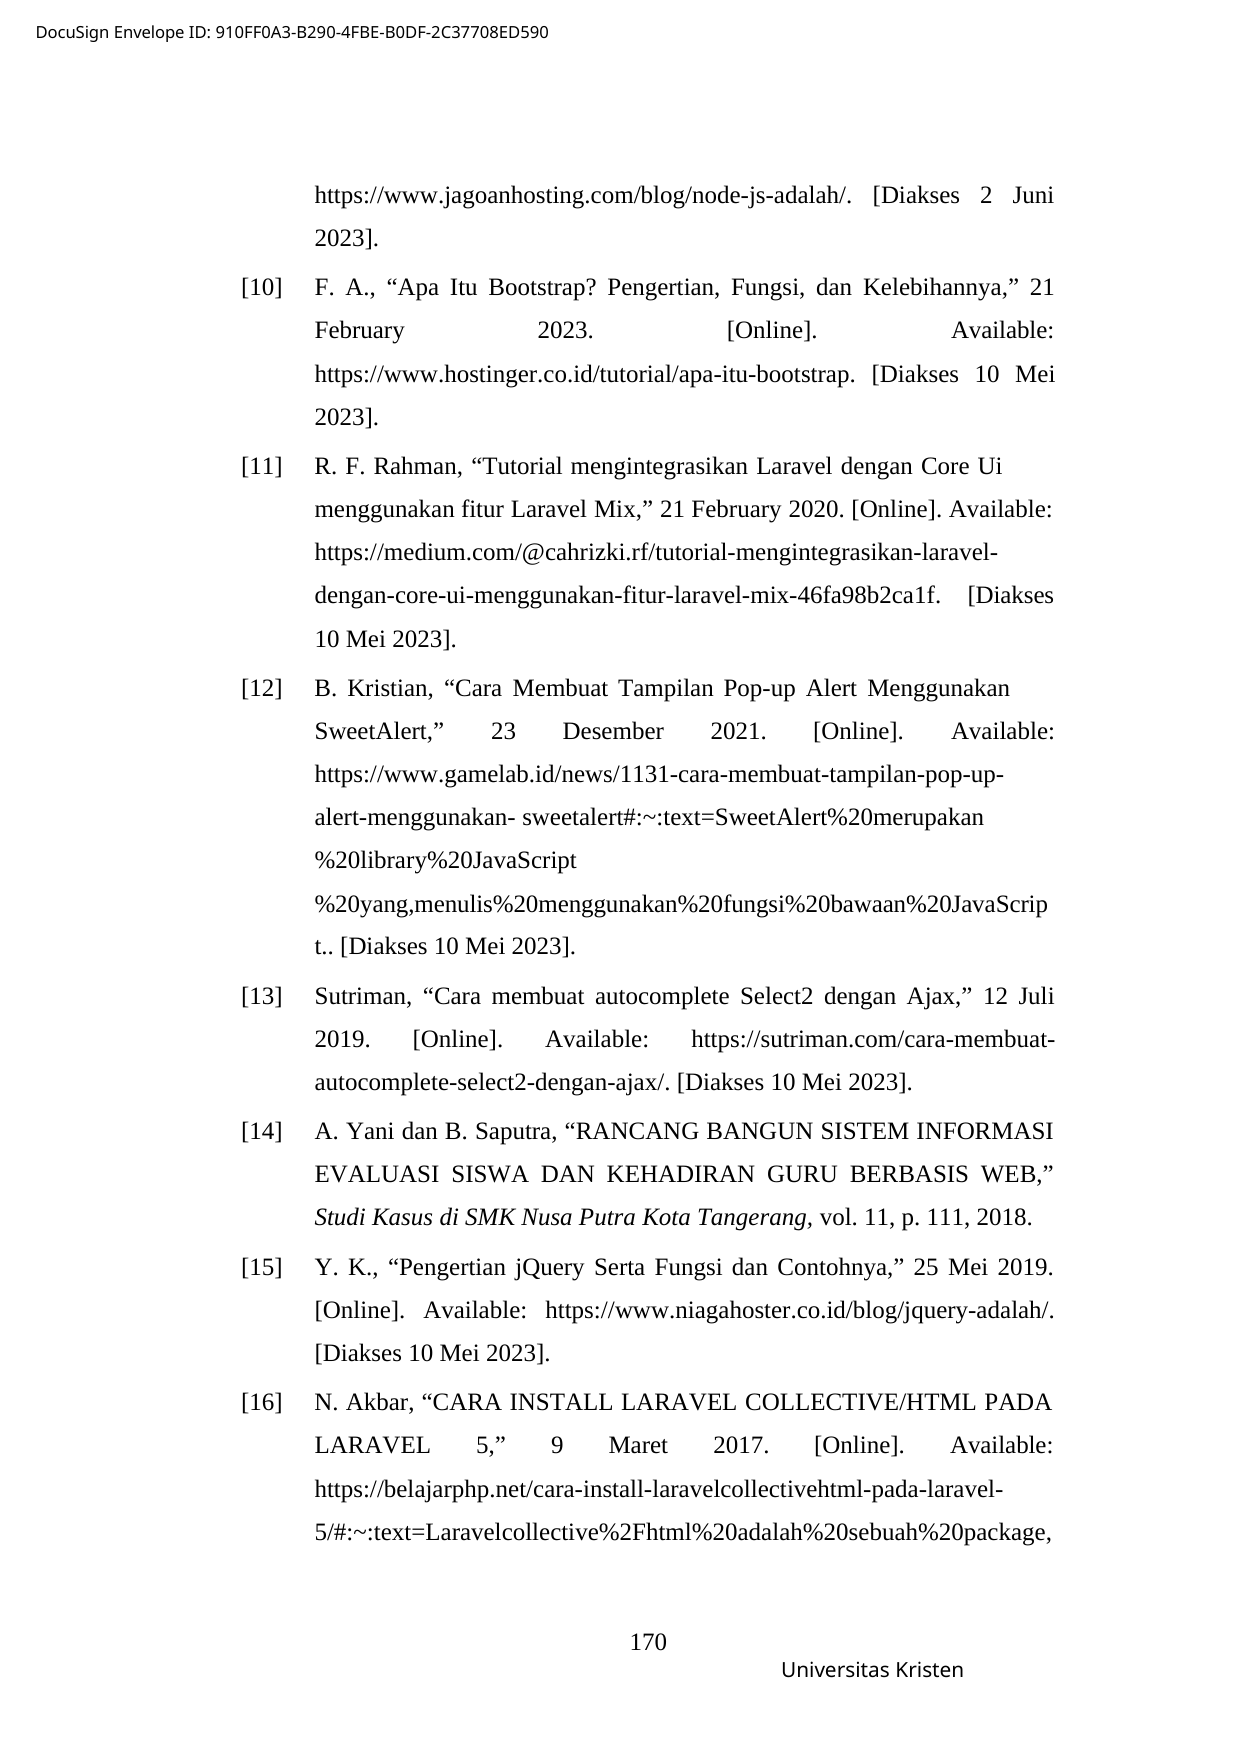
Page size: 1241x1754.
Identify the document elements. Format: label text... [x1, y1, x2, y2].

list B. Kristian, “Cara Membuat Tampilan Pop-up Alert Menggunakan SweetAlert,” 23 Desember 2021. [Online]. Available: https://www.gamelab.id/news/1131-cara-membuat-tampilan-pop-up- alert-menggunakan- sweetalert#:~:text=SweetAlert%20merupakan%20library%20JavaScript [241, 673, 1055, 874]
text https://www.jagoanhosting.com/blog/node-js-adalah/. [Diakses 2 Juni 2023]. [314, 181, 1054, 252]
list Y. K., “Pengertian jQuery Serta Fungsi dan Contohnya,” 25 Mei 2019. [Online]. Available: https://www.niagahoster.co.id/blog/jquery-adalah/. [Diakses 10 Mei 2023]. [241, 1252, 1055, 1367]
list Sutriman, “Cara membuat autocomplete Select2 dengan Ajax,” 12 Juli 2019. [Online]. Available: https://sutriman.com/cara-membuat- autocomplete-select2-dengan-ajax/. [Diakses 10 Mei 2023]. [241, 981, 1055, 1096]
list R. F. Rahman, “Tutorial mengintegrasikan Laravel dengan Core Ui menggunakan fitur Laravel Mix,” 21 February 2020. [Online]. Available: https://medium.com/@cahrizki.rf/tutorial-mengintegrasikan-laravel- dengan-core-ui-menggunakan-fitur-laravel-mix-46fa98b2ca1f. [Diakses 10 Mei 2023]. [241, 451, 1055, 652]
list N. Akbar, “CARA INSTALL LARAVEL COLLECTIVE/HTML PADA LARAVEL 5,” 9 Maret 2017. [Online]. Available: https://belajarphp.net/cara-install-laravelcollectivehtml-pada-laravel- 5/#:~:text=Laravelcollective%2Fhtml%20adalah%20sebuah%20package, [241, 1387, 1054, 1546]
list A. Yani dan B. Saputra, “RANCANG BANGUN SISTEM INFORMASI EVALUASI SISWA DAN KEHADIRAN GURU BERBASIS WEB,” Studi Kasus di SMK Nusa Putra Kota Tangerang, vol. 11, p. 111, 2018. [241, 1116, 1054, 1231]
text %20yang,menulis%20menggunakan%20fungsi%20bawaan%20JavaScrip t.. [Diakses 10 Mei 2023]. [314, 889, 1055, 960]
list F. A., “Apa Itu Bootstrap? Pengertian, Fungsi, dan Kelebihannya,” 21 February 2023. [Online]. Available: https://www.hostinger.co.id/tutorial/apa-itu-bootstrap. [Diakses 10 Mei 2023]. [241, 272, 1055, 431]
